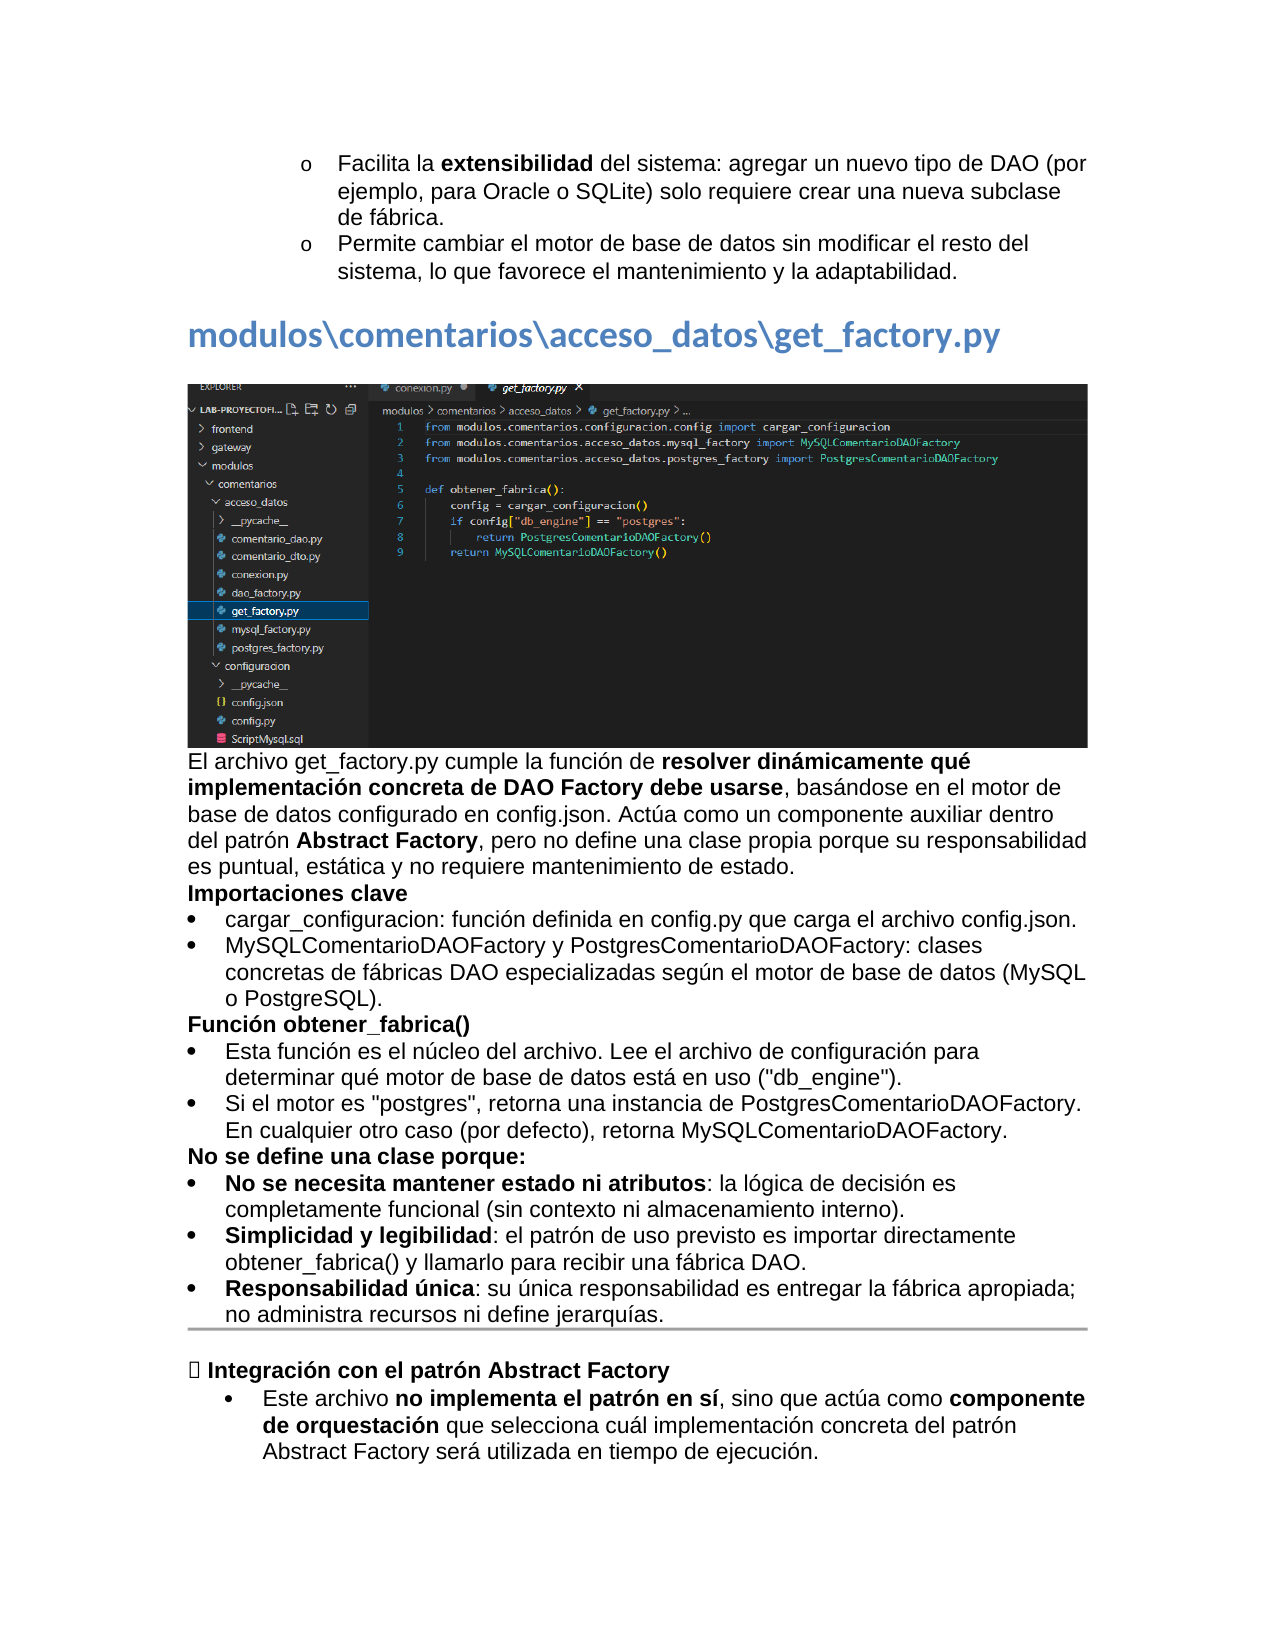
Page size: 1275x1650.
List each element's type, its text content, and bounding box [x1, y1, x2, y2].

text 🧩 Integración con el patrón Abstract Factory [187, 1354, 1087, 1385]
list Este archivo no implementa el patrón en sí, sino que actúa como componente de orquestación que selecciona cuál implementación concreta del patrón Abstract Factory será utilizada en tiempo de ejecución. [225, 1385, 1087, 1464]
text Función obtener_fabrica() [187, 1011, 1087, 1038]
picture [187, 384, 1088, 748]
list Responsabilidad única: su única responsabilidad es entregar la fábrica apropiada; no administra recursos ni define jerarquías. [187, 1275, 1087, 1327]
list Esta función es el núcleo del archivo. Lee el archivo de configuración para determinar qué motor de base de datos está en uso ("db_engine"). [187, 1038, 1087, 1090]
list MySQLComentarioDAOFactory y PostgresComentarioDAOFactory: clases concretas de fábricas DAO especializadas según el motor de base de datos (MySQL o PostgreSQL). [187, 932, 1087, 1011]
list Permite cambiar el motor de base de datos sin modificar el resto del sistema, lo que favorece el mantenimiento y la adaptabilidad. [300, 230, 1087, 284]
list cargar_configuracion: función definida en config.py que carga el archivo config.json. [187, 906, 1087, 932]
text En cualquier otro caso (por defecto), retorna MySQLComentarioDAOFactory. [187, 1117, 1087, 1143]
text Importaciones clave [187, 879, 1087, 906]
list No se necesita mantener estado ni atributos: la lógica de decisión es completamente funcional (sin contexto ni almacenamiento interno). [187, 1169, 1087, 1222]
list Si el motor es "postgres", retorna una instancia de PostgresComentarioDAOFactory. [187, 1090, 1087, 1117]
text modulos\comentarios\acceso_datos\get_factory.py [187, 311, 1087, 357]
list Facilita la extensibilidad del sistema: agregar un nuevo tipo de DAO (por ejemplo, para Oracle o SQLite) solo requiere crear una nueva subclase de fábrica. [300, 150, 1087, 230]
text No se define una clase porque: [187, 1143, 1087, 1169]
list Simplicidad y legibilidad: el patrón de uso previsto es importar directamente obtener_fabrica() y llamarlo para recibir una fábrica DAO. [187, 1222, 1087, 1275]
text El archivo get_factory.py cumple la función de resolver dinámicamente qué implementación concreta de DAO Factory debe usarse, basándose en el motor de base de datos configurado en config.json. Actúa como un componente auxiliar dentro del patrón Abstract Factory, pero no define una clase propia porque su responsabilidad es puntual, estática y no requiere mantenimiento de estado. [187, 748, 1087, 879]
